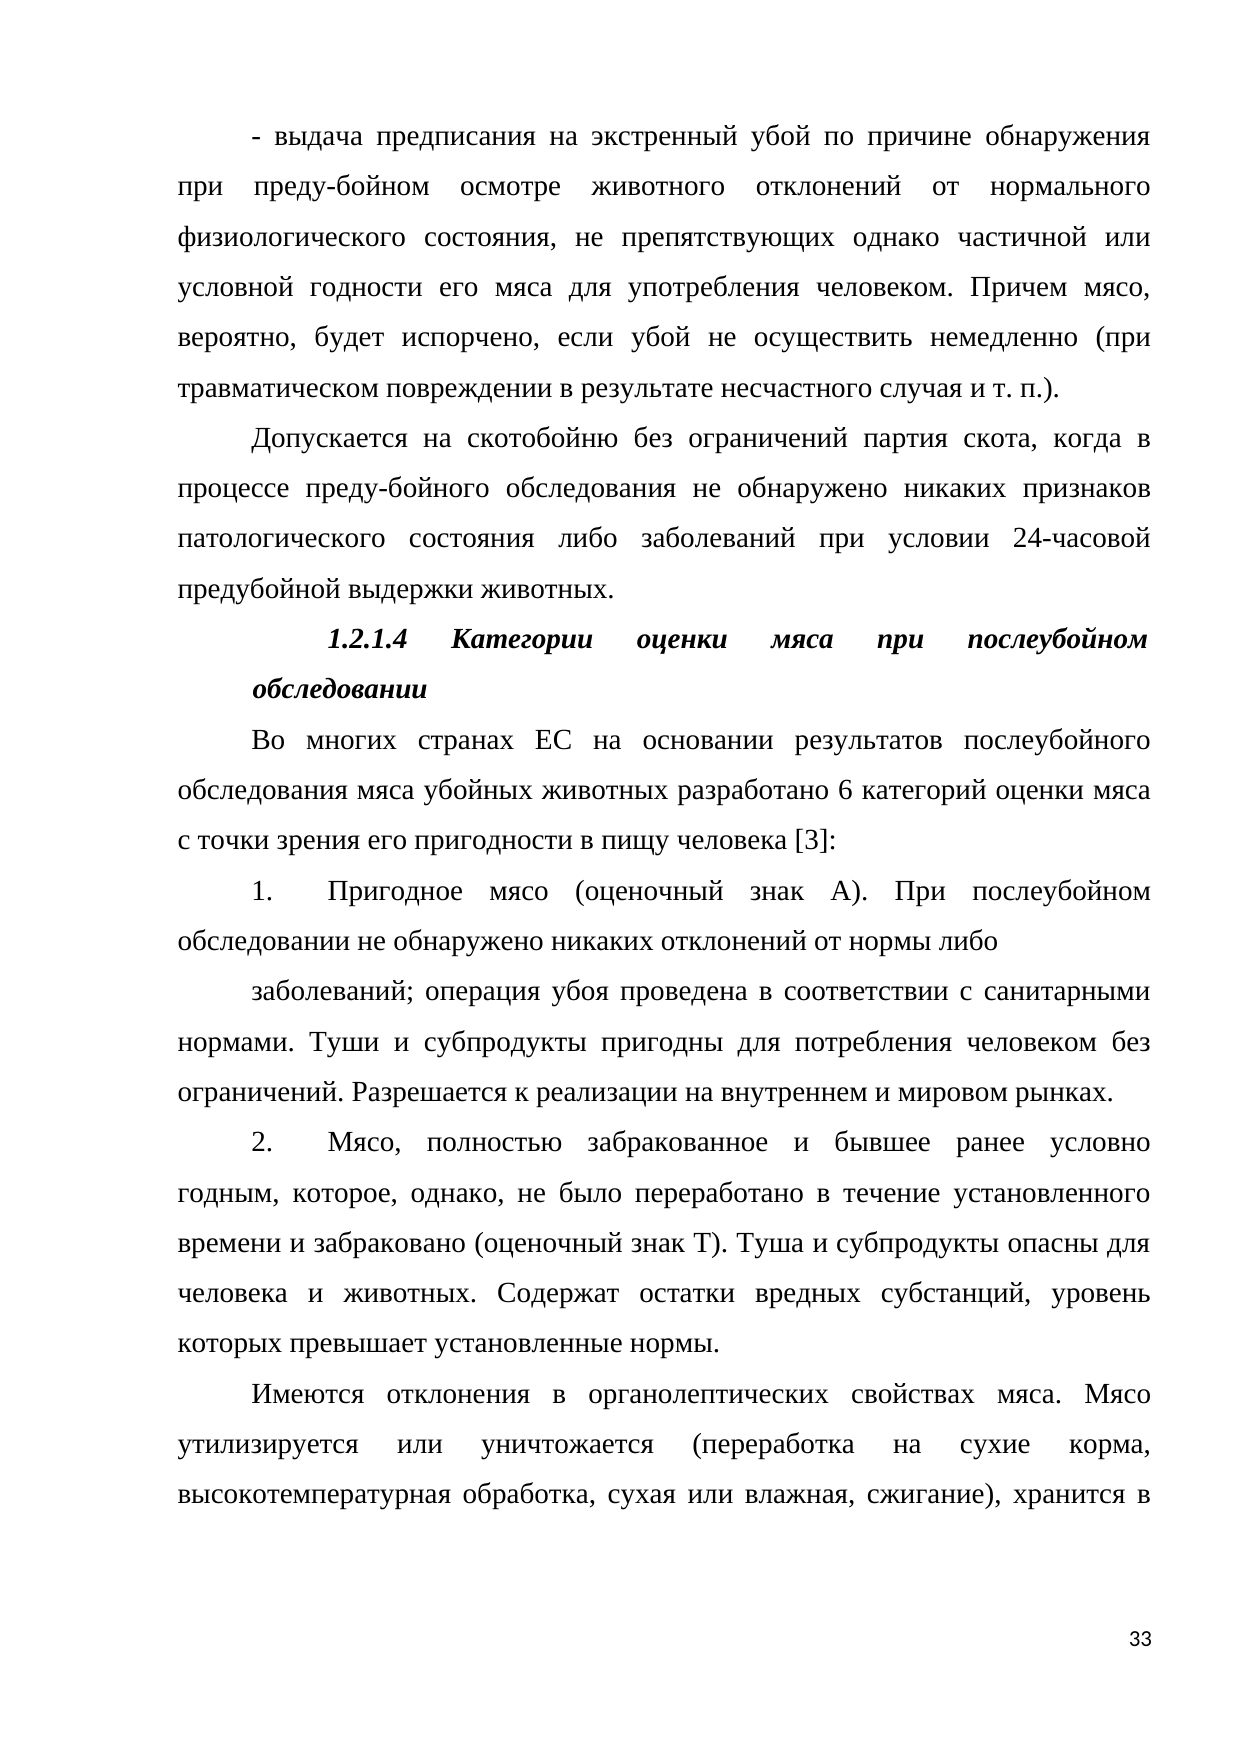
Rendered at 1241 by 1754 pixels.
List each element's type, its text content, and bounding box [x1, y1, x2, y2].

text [177, 1376, 1152, 1510]
text 2. Мясо, полностью забракованное и бывшее ранее условно годным, которое, однако, не было переработано в течение установленного времени и забраковано (оценочный знак Т). Туша и субпродукты опасны для человека и животных. Содержат остатки вредных субстанций, уровень которых превышает установленные нормы. [177, 1124, 1152, 1359]
text - выдача предписания на экстренный убой по причине обнаружения при преду-бойном осмотре животного отклонений от нормального физиологического состояния, не препятствующих однако частичной или условной годности его мяса для употребления человеком. Причем мясо, вероятно, будет испорчено, если убой не осуществить немедленно (при травматическом повреждении в результате несчастного случая и т. п.). [177, 118, 1152, 403]
text Допускается на скотобойню без ограничений партия скота, когда в процессе преду-бойного обследования не обнаружено никаких признаков патологического состояния либо заболеваний при условии 24-часовой предубойной выдержки животных. [177, 420, 1152, 604]
text 1. Пригодное мясо (оценочный знак А). При послеубойном обследовании не обнаружено никаких отклонений от нормы либо [177, 873, 1152, 957]
text 1.2.1.4 Категории оценки мяса при послеубойном обследовании [252, 621, 1152, 705]
text заболеваний; операция убоя проведена в соответствии с санитарными нормами. Туши и субпродукты пригодны для потребления человеком без ограничений. Разрешается к реализации на внутреннем и мировом рынках. [177, 973, 1152, 1108]
text Во многих странах ЕС на основании результатов послеубойного обследования мяса убойных животных разработано 6 категорий оценки мяса с точки зрения его пригодности в пищу человека [3]: [177, 722, 1152, 856]
